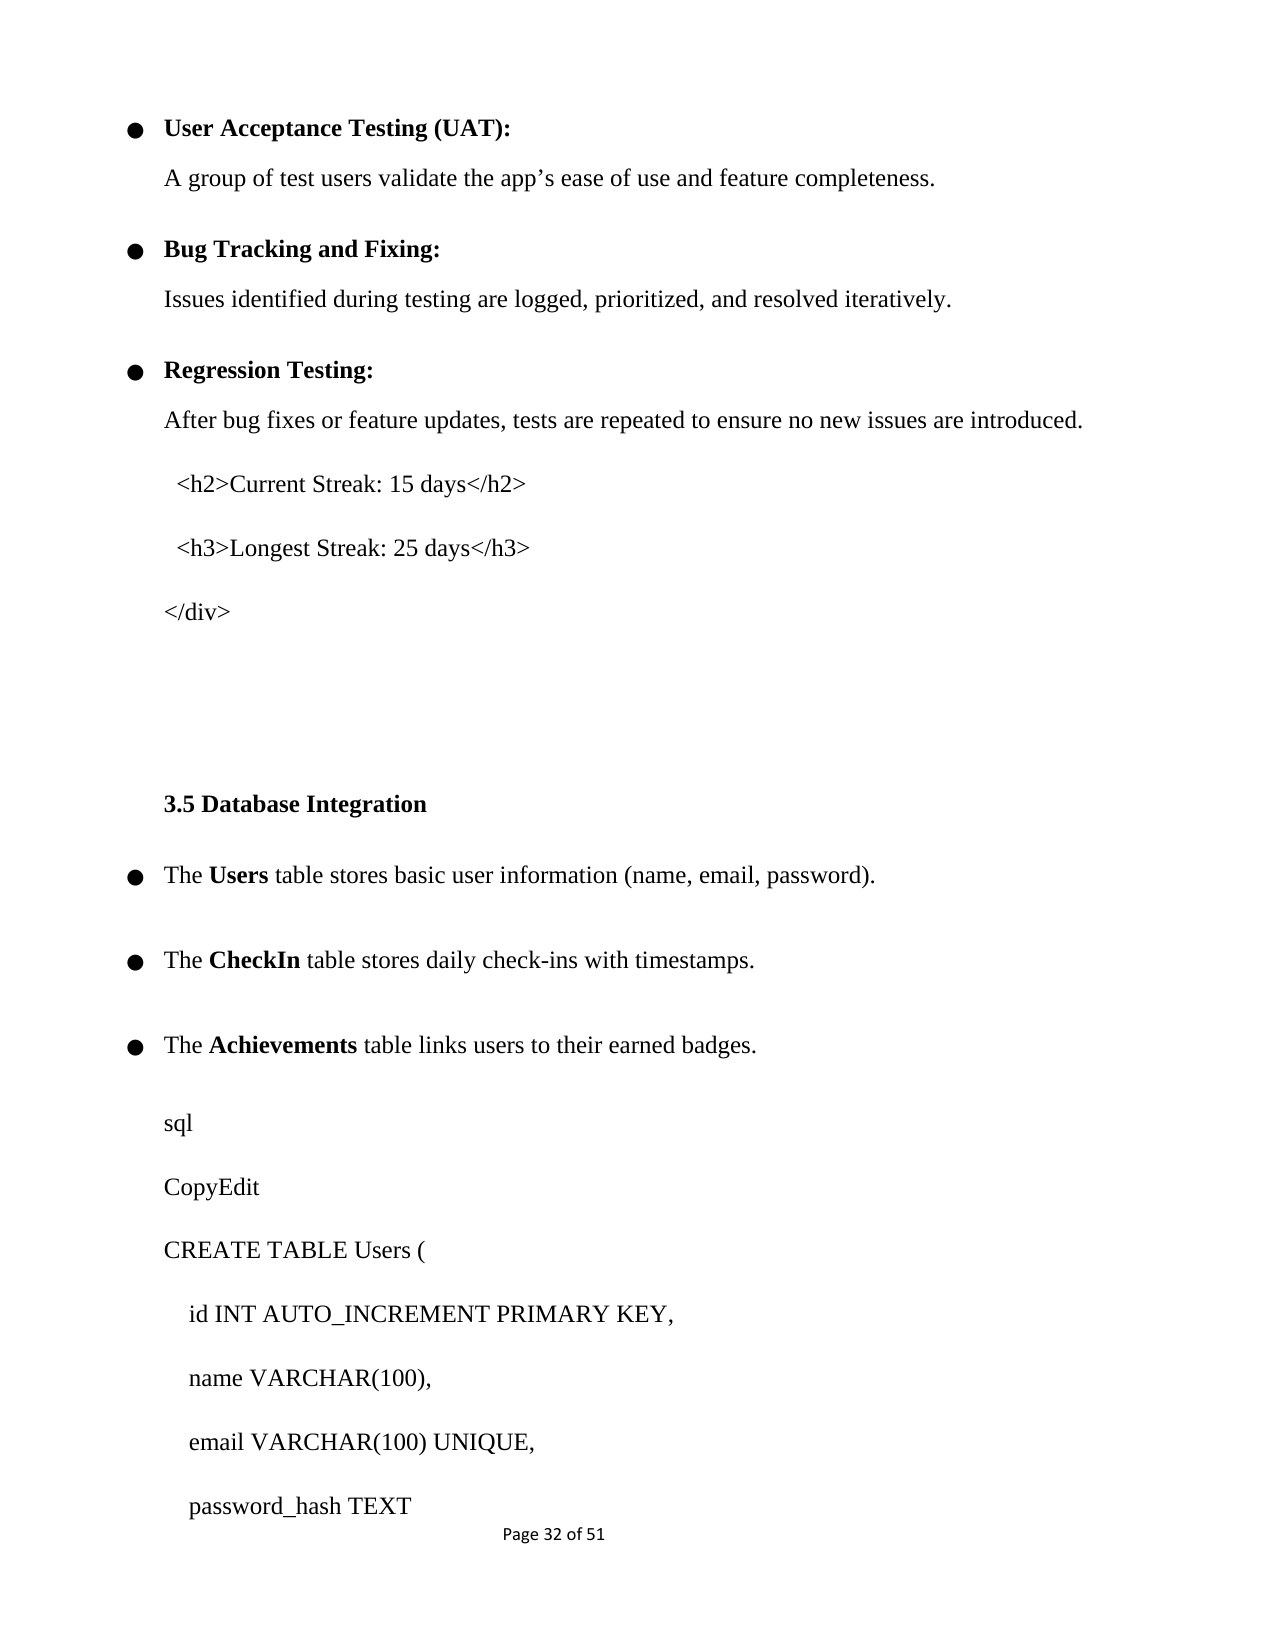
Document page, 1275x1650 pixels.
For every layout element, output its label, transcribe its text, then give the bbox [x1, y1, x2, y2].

text <h2>Current Streak: 15 days</h2> [164, 469, 1216, 498]
list The Achievements table links users to their earned badges. [126, 1023, 1216, 1065]
list The CheckIn table stores daily check-ins with timestamps. [126, 938, 1216, 981]
text email VARCHAR(100) UNIQUE, [164, 1427, 1216, 1456]
text name VARCHAR(100), [164, 1363, 1216, 1392]
text password_hash TEXT [164, 1491, 1216, 1520]
list The Users table stores basic user information (name, email, password). [126, 853, 1216, 896]
text sql [164, 1108, 1216, 1136]
list Bug Tracking and Fixing: Issues identified during testing are logged, prioritized, and resolved iteratively. [126, 227, 1216, 313]
text CREATE TABLE Users ( [164, 1236, 1216, 1264]
text <h3>Longest Streak: 25 days</h3> [164, 533, 1216, 562]
list Regression Testing: After bug fixes or feature updates, tests are repeated to ensure no new issues are introduced. [126, 348, 1216, 434]
text </div> [164, 597, 1216, 626]
list User Acceptance Testing (UAT): A group of test users validate the app’s ease of use and feature completeness. [126, 106, 1216, 192]
text id INT AUTO_INCREMENT PRIMARY KEY, [164, 1299, 1216, 1328]
text CopyEdit [164, 1172, 1216, 1200]
text 3.5 Database Integration [164, 789, 1216, 818]
